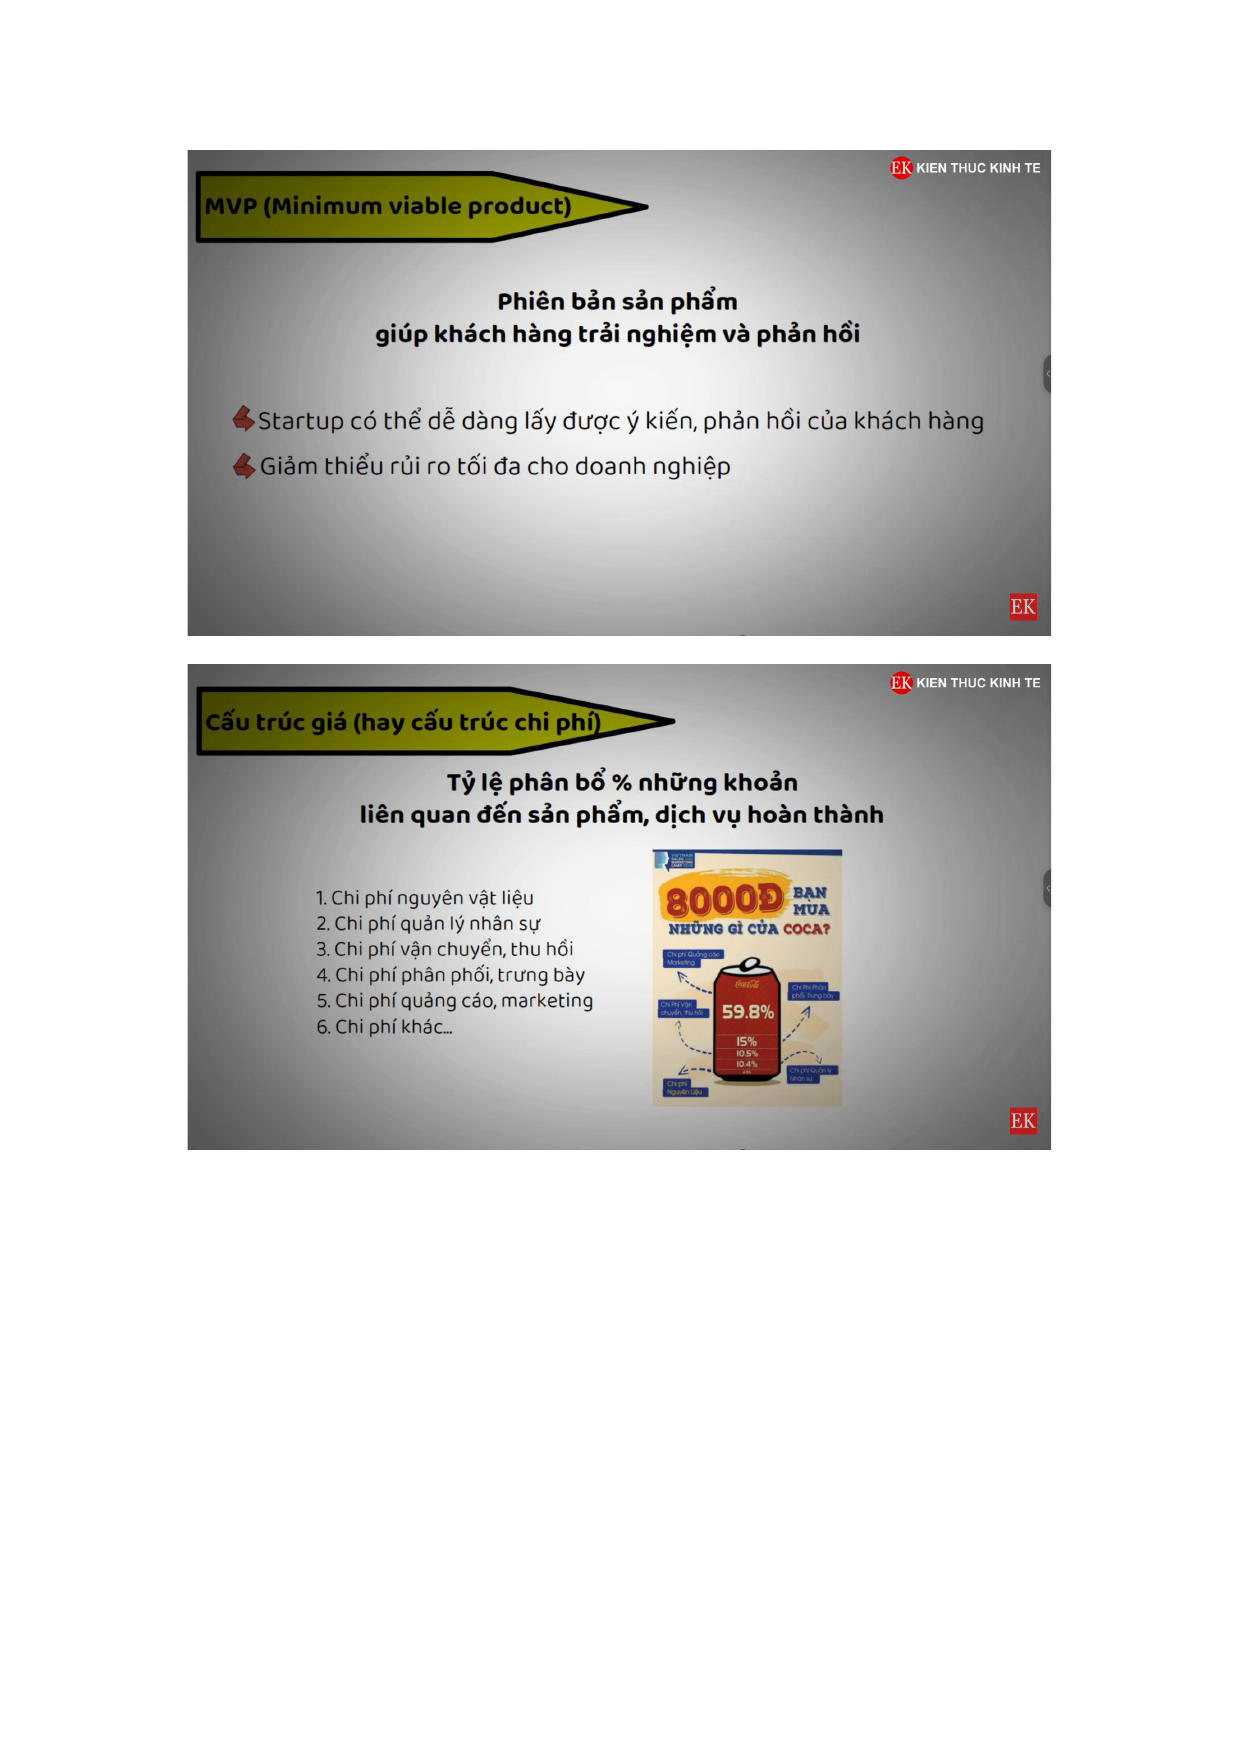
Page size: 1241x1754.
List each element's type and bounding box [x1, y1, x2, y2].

picture [187, 150, 1052, 636]
picture [187, 664, 1052, 1150]
